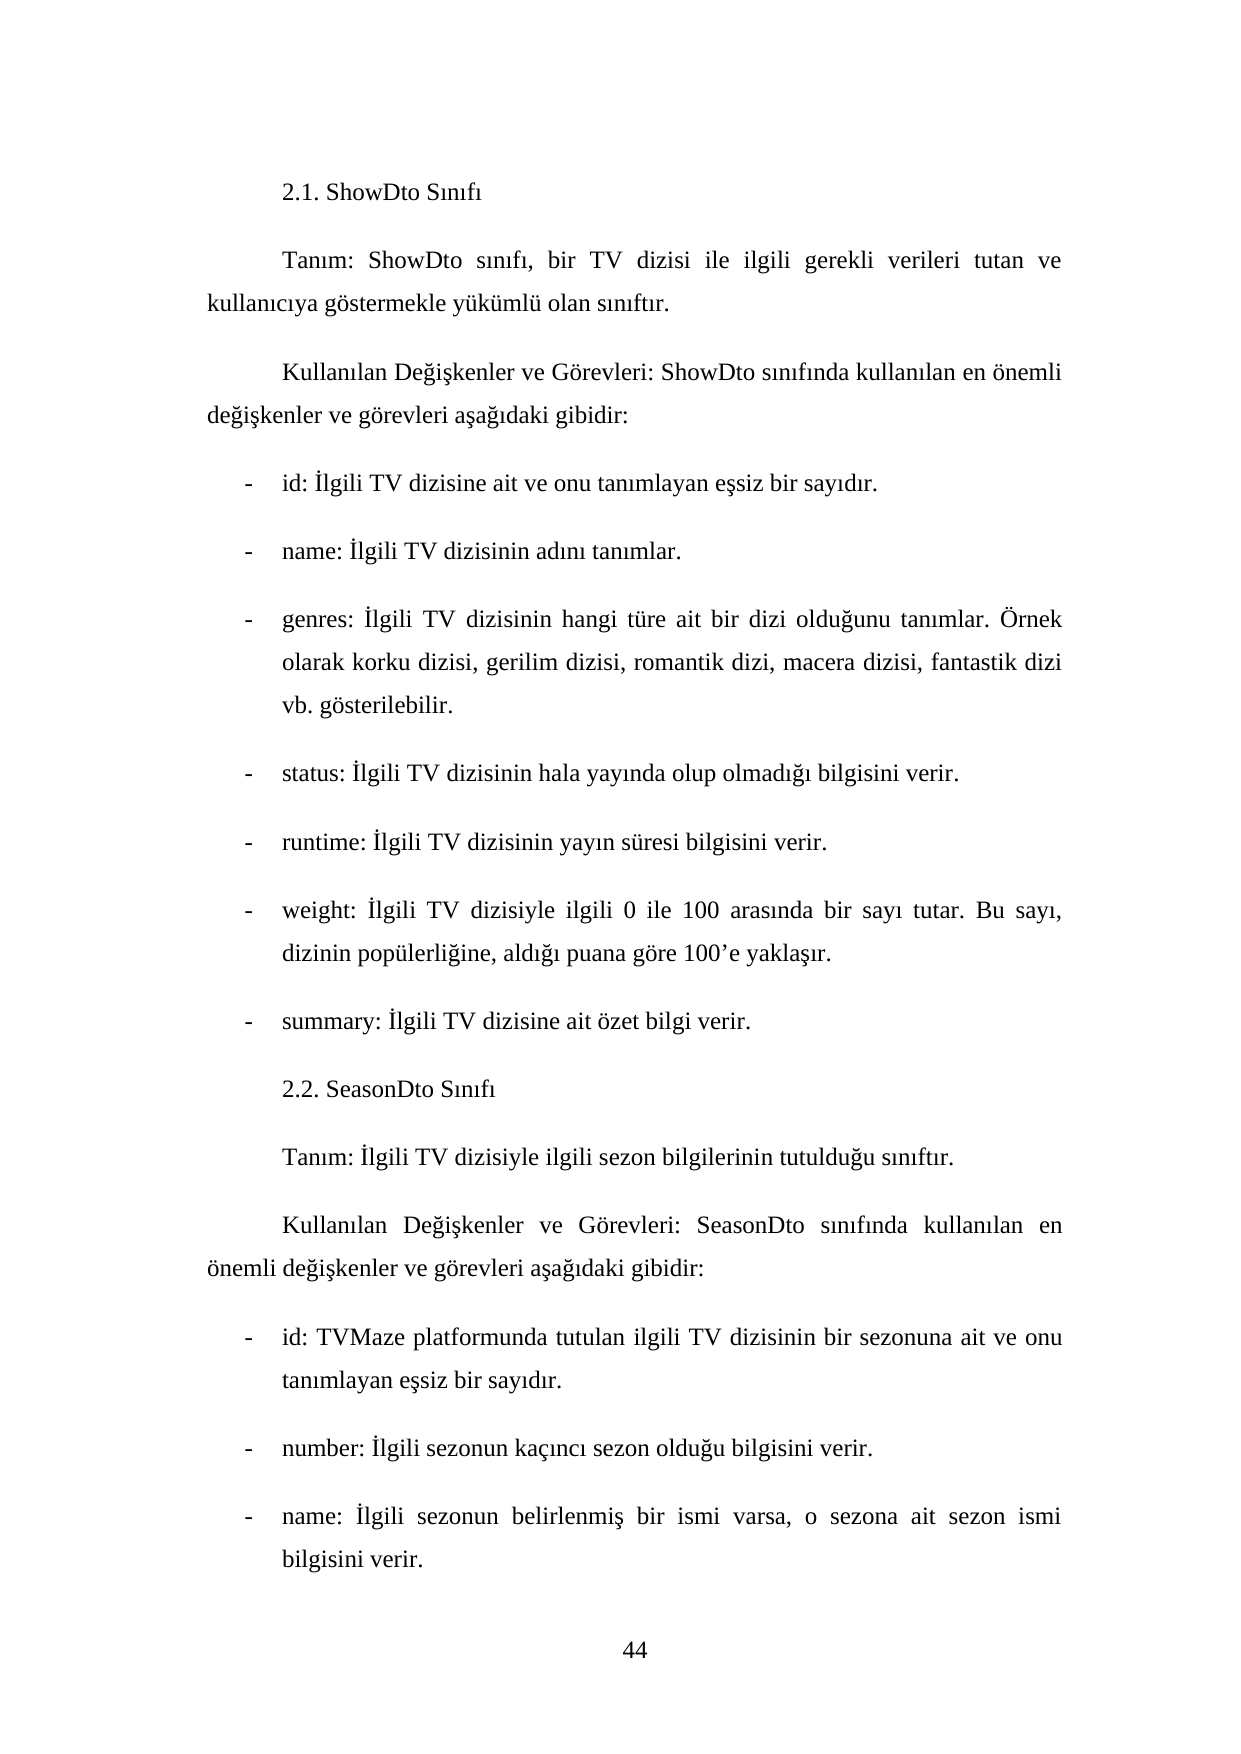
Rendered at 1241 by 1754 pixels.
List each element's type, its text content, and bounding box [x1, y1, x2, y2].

text Kullanılan Değişkenler ve Görevleri: SeasonDto sınıfında kullanılan en önemli değişkenler ve görevleri aşağıdaki gibidir: [207, 1210, 1063, 1282]
list id: TVMaze platformunda tutulan ilgili TV dizisinin bir sezonuna ait ve onu tanımlayan eşsiz bir sayıdır. [244, 1322, 1063, 1393]
list weight: İlgili TV dizisiyle ilgili 0 ile 100 arasında bir sayı tutar. Bu sayı, dizinin popülerliğine, aldığı puana göre 100’e yaklaşır. [244, 895, 1063, 967]
list summary: İlgili TV dizisine ait özet bilgi verir. [244, 1006, 1063, 1035]
list name: İlgili sezonun belirlenmiş bir ismi varsa, o sezona ait sezon ismi bilgisini verir. [244, 1501, 1063, 1573]
list name: İlgili TV dizisinin adını tanımlar. [244, 536, 1063, 565]
list runtime: İlgili TV dizisinin yayın süresi bilgisini verir. [244, 827, 1063, 855]
list status: İlgili TV dizisinin hala yayında olup olmadığı bilgisini verir. [244, 758, 1063, 787]
list number: İlgili sezonun kaçıncı sezon olduğu bilgisini verir. [244, 1433, 1063, 1462]
list id: İlgili TV dizisine ait ve onu tanımlayan eşsiz bir sayıdır. [244, 468, 1063, 497]
text Kullanılan Değişkenler ve Görevleri: ShowDto sınıfında kullanılan en önemli değişkenler ve görevleri aşağıdaki gibidir: [207, 357, 1063, 428]
text Tanım: İlgili TV dizisiyle ilgili sezon bilgilerinin tutulduğu sınıftır. [207, 1142, 1063, 1171]
list genres: İlgili TV dizisinin hangi türe ait bir dizi olduğunu tanımlar. Örnek olarak korku dizisi, gerilim dizisi, romantik dizi, macera dizisi, fantastik dizi vb. gösterilebilir. [244, 604, 1063, 719]
text 2.1. ShowDto Sınıfı [207, 177, 1063, 206]
text 2.2. SeasonDto Sınıfı [207, 1074, 1063, 1103]
text Tanım: ShowDto sınıfı, bir TV dizisi ile ilgili gerekli verileri tutan ve kullanıcıya göstermekle yükümlü olan sınıftır. [207, 245, 1063, 317]
